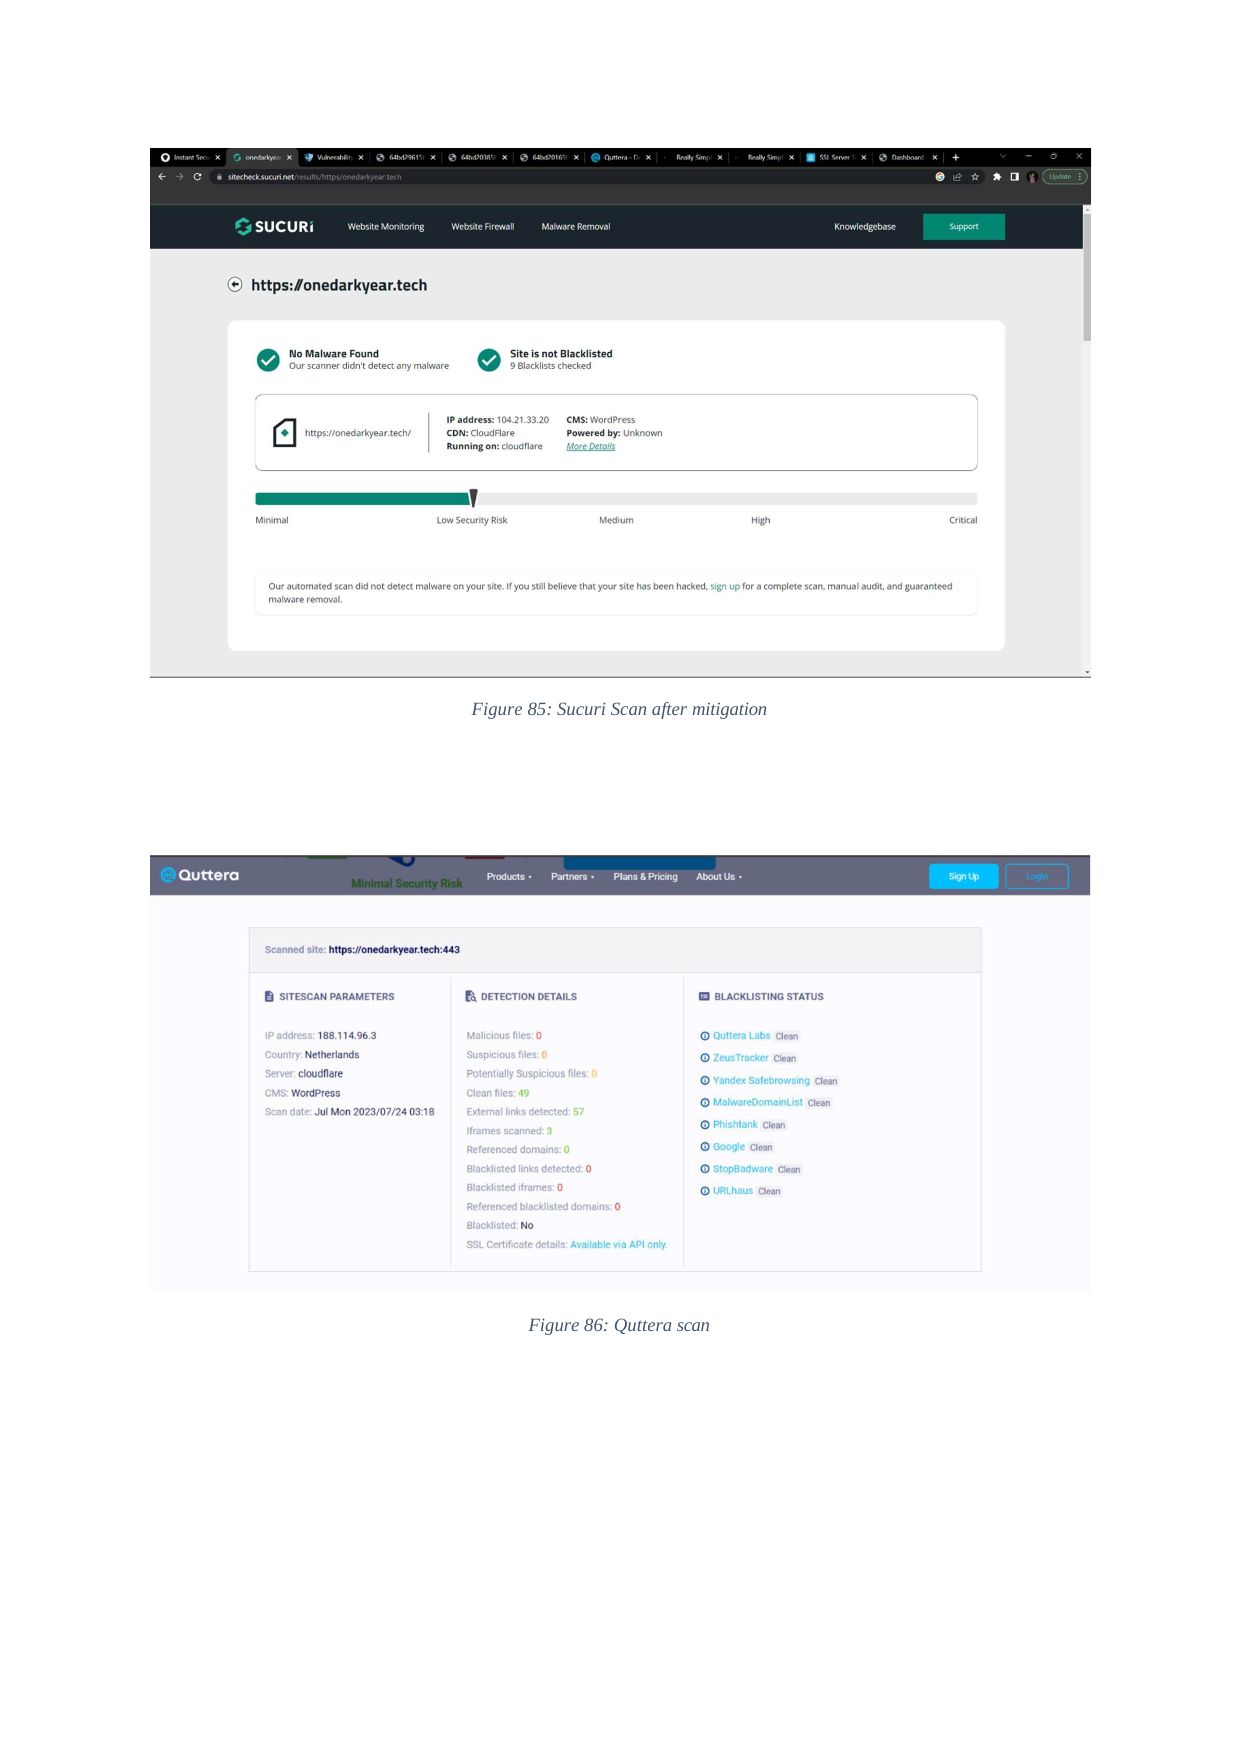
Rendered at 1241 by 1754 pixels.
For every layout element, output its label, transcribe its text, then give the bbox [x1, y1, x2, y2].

picture [149, 854, 1091, 1294]
picture [149, 147, 1092, 678]
text Figure 85: Sucuri Scan after mitigation [63, 698, 1177, 719]
